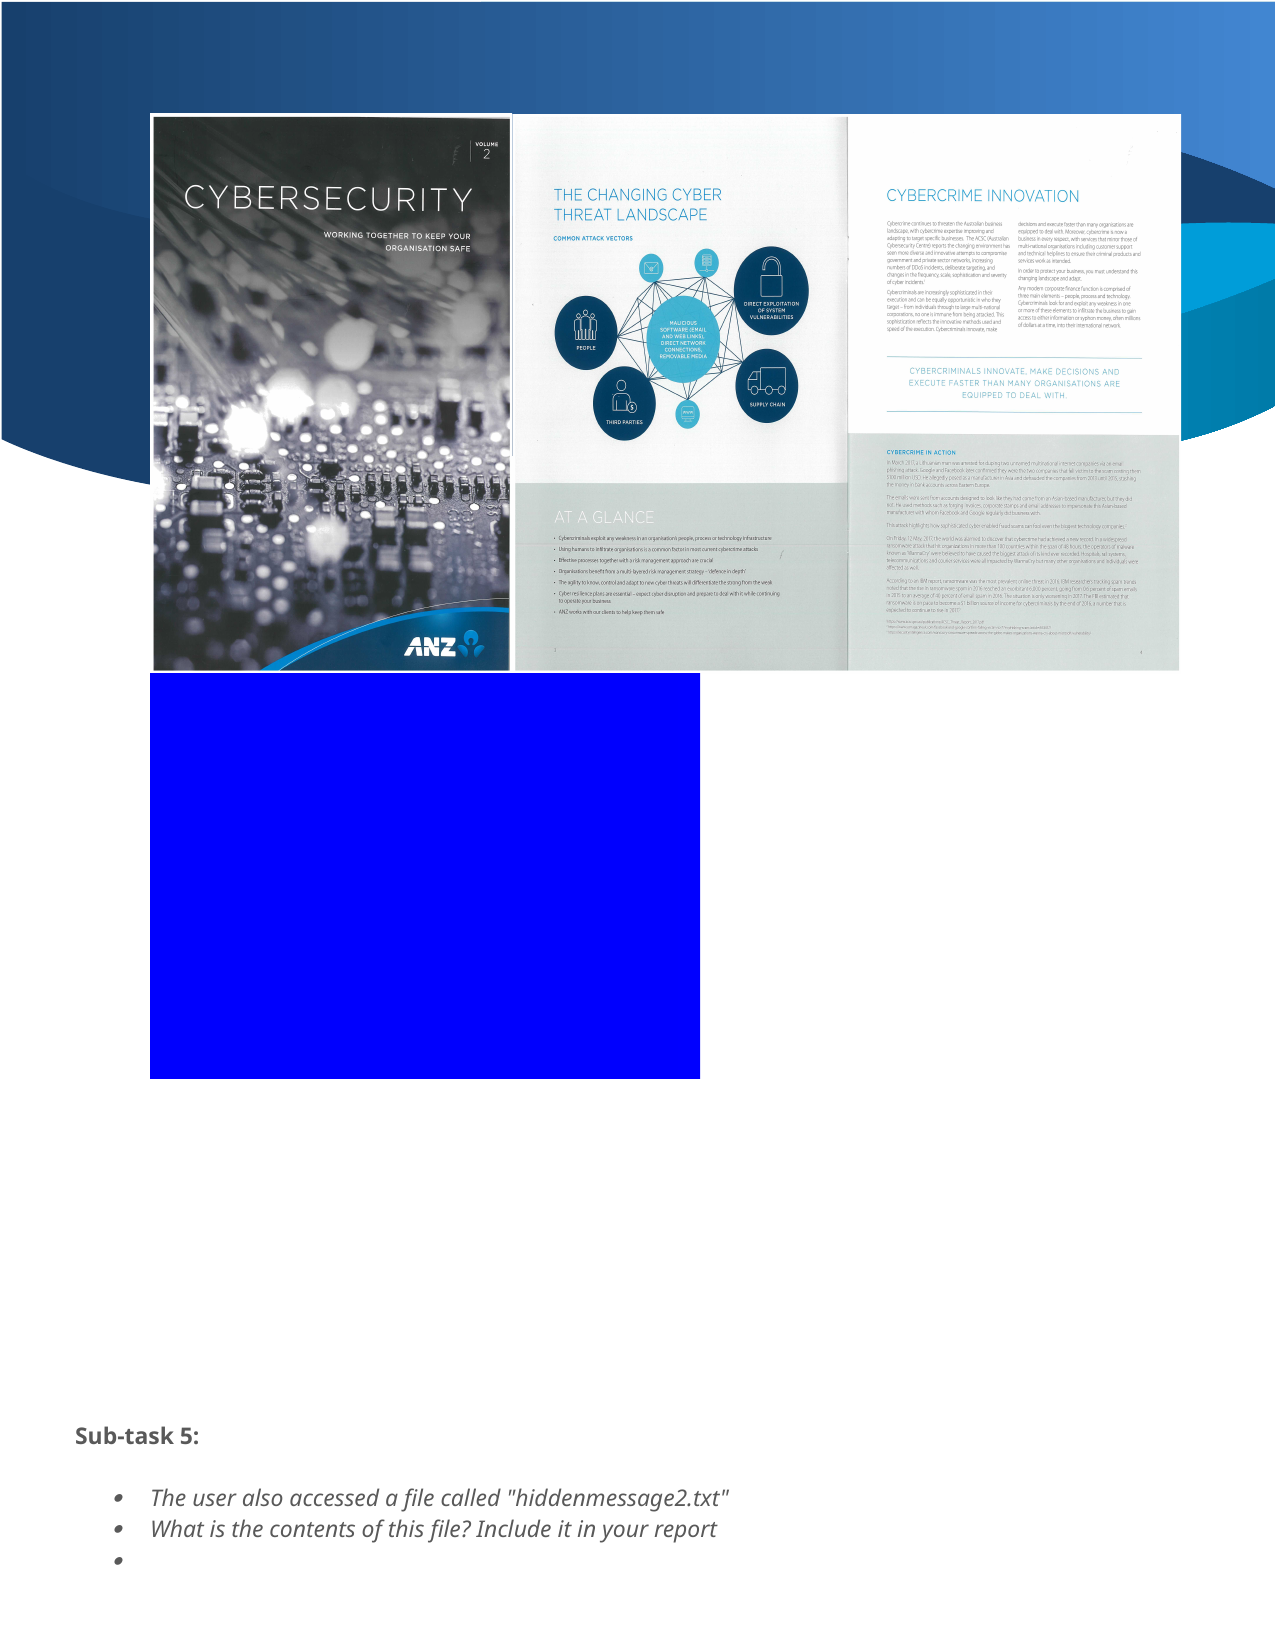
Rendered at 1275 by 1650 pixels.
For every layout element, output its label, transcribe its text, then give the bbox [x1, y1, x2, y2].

text Sub-task 5: [75, 1419, 1200, 1451]
list The user also accessed a file called "hiddenmessage2.txt" [112, 1482, 1200, 1513]
list What is the contents of this file? Include it in your report [112, 1513, 1200, 1544]
picture [150, 113, 1182, 1079]
